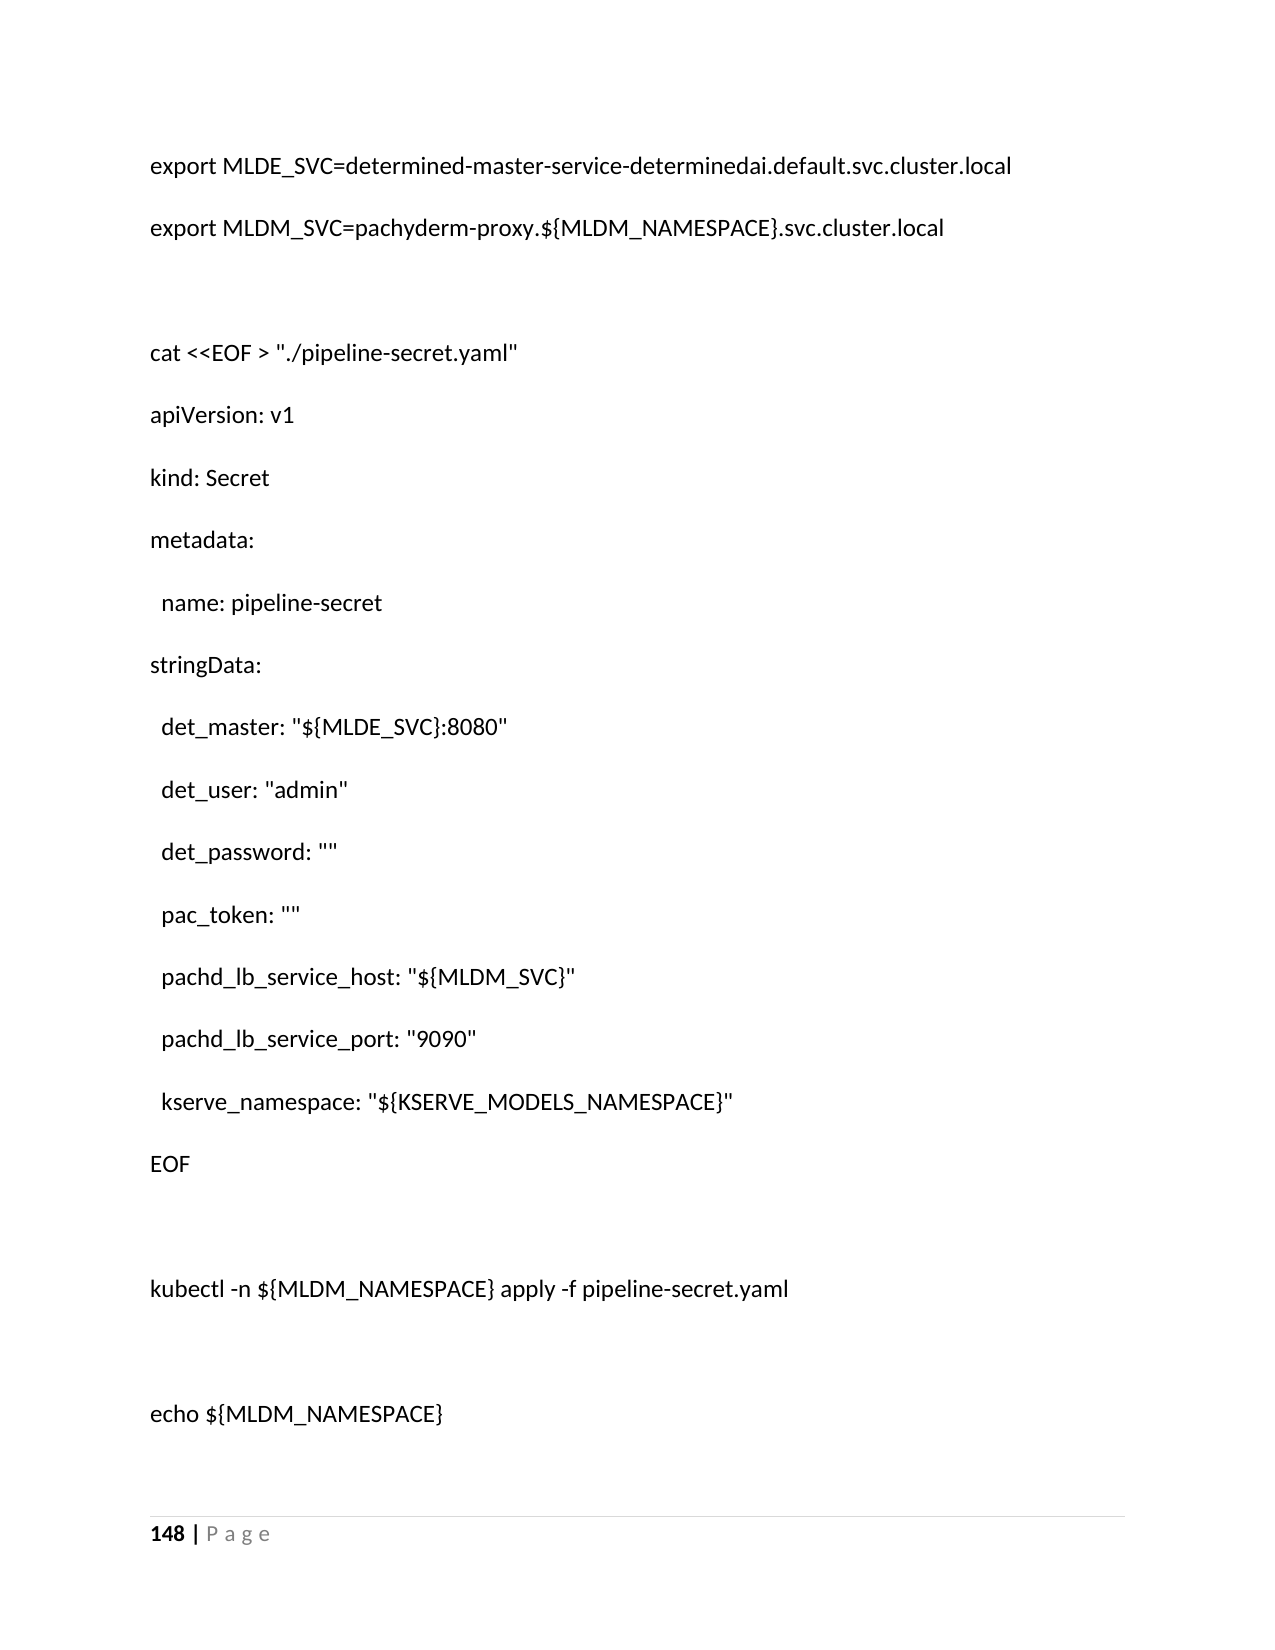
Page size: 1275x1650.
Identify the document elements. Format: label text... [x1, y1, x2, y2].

text det_password: "" [150, 836, 1125, 867]
text det_master: "${MLDE_SVC}:8080" [150, 712, 1125, 742]
text stringData: [150, 649, 1125, 680]
text name: pipeline-secret [150, 587, 1125, 617]
text kubectl -n ${MLDM_NAMESPACE} apply -f pipeline-secret.yaml [150, 1273, 1125, 1304]
text echo ${MLDM_NAMESPACE} [150, 1398, 1125, 1428]
text pachd_lb_service_host: "${MLDM_SVC}" [150, 961, 1125, 992]
text export MLDM_SVC=pachyderm-proxy.${MLDM_NAMESPACE}.svc.cluster.local [150, 212, 1125, 243]
text pac_token: "" [150, 899, 1125, 929]
text export MLDE_SVC=determined-master-service-determinedai.default.svc.cluster.local [150, 150, 1125, 181]
text cat <<EOF > "./pipeline-secret.yaml" [150, 337, 1125, 368]
text kserve_namespace: "${KSERVE_MODELS_NAMESPACE}" [150, 1086, 1125, 1116]
text det_user: "admin" [150, 774, 1125, 804]
text metadata: [150, 524, 1125, 555]
text kind: Secret [150, 462, 1125, 492]
text pachd_lb_service_port: "9090" [150, 1023, 1125, 1054]
text apiVersion: v1 [150, 399, 1125, 430]
text EOF [150, 1148, 1125, 1179]
